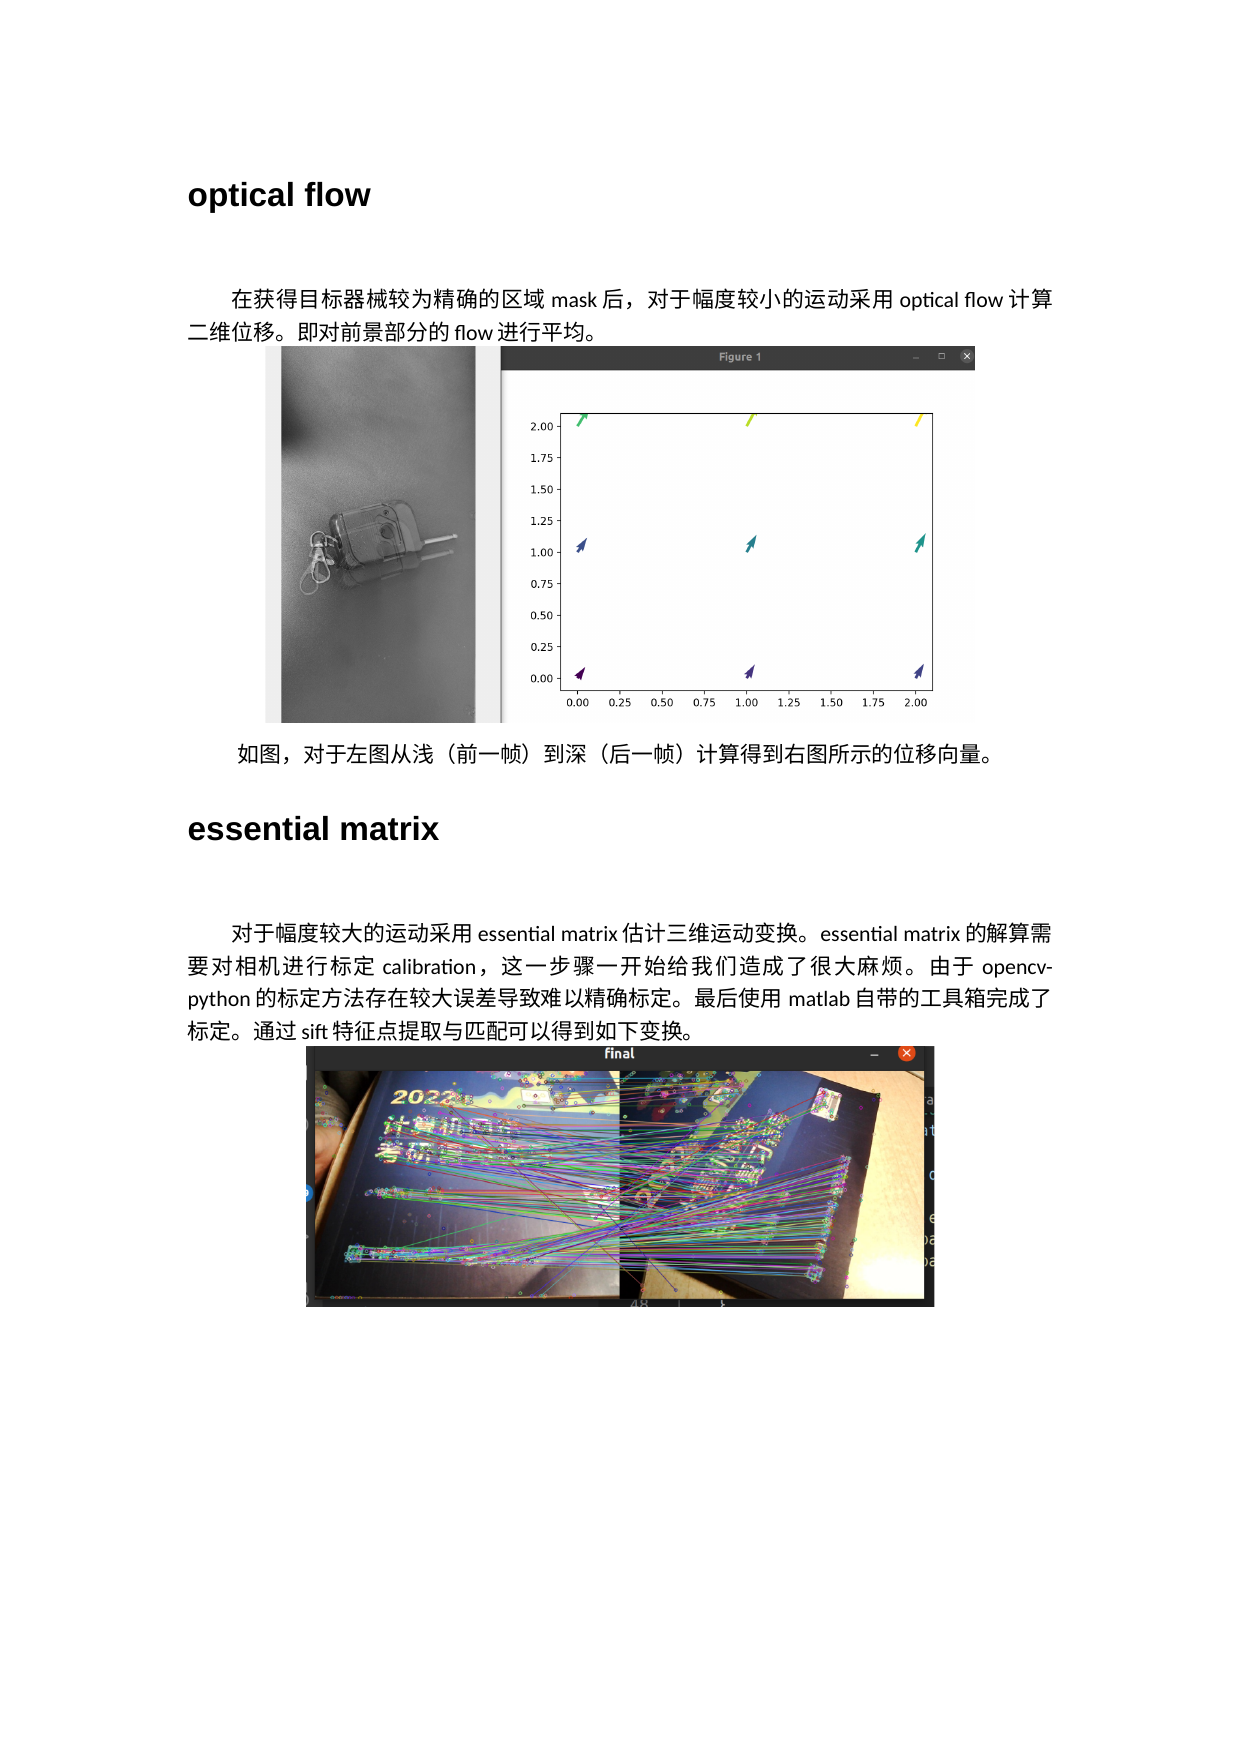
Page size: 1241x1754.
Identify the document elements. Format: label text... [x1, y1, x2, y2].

text 对于幅度较大的运动采用essential matrix估计三维运动变换。essential matrix的解算需要对相机进行标定calibration，这一步骤一开始给我们造成了很大麻烦。由于opencv-python的标定方法存在较大误差导致难以精确标定。最后使用matlab自带的工具箱完成了标定。通过sift特征点提取与匹配可以得到如下变换。 [187, 916, 1053, 1046]
text 在获得目标器械较为精确的区域mask后，对于幅度较小的运动采用optical flow计算二维位移。即对前景部分的flow进行平均。 [187, 282, 1053, 347]
subtitle essential matrix [187, 796, 1053, 861]
picture [306, 1046, 935, 1307]
text 如图，对于左图从浅（前一帧）到深（后一帧）计算得到右图所示的位移向量。 [187, 737, 1053, 769]
subtitle optical flow [187, 162, 1053, 227]
picture [265, 346, 975, 723]
